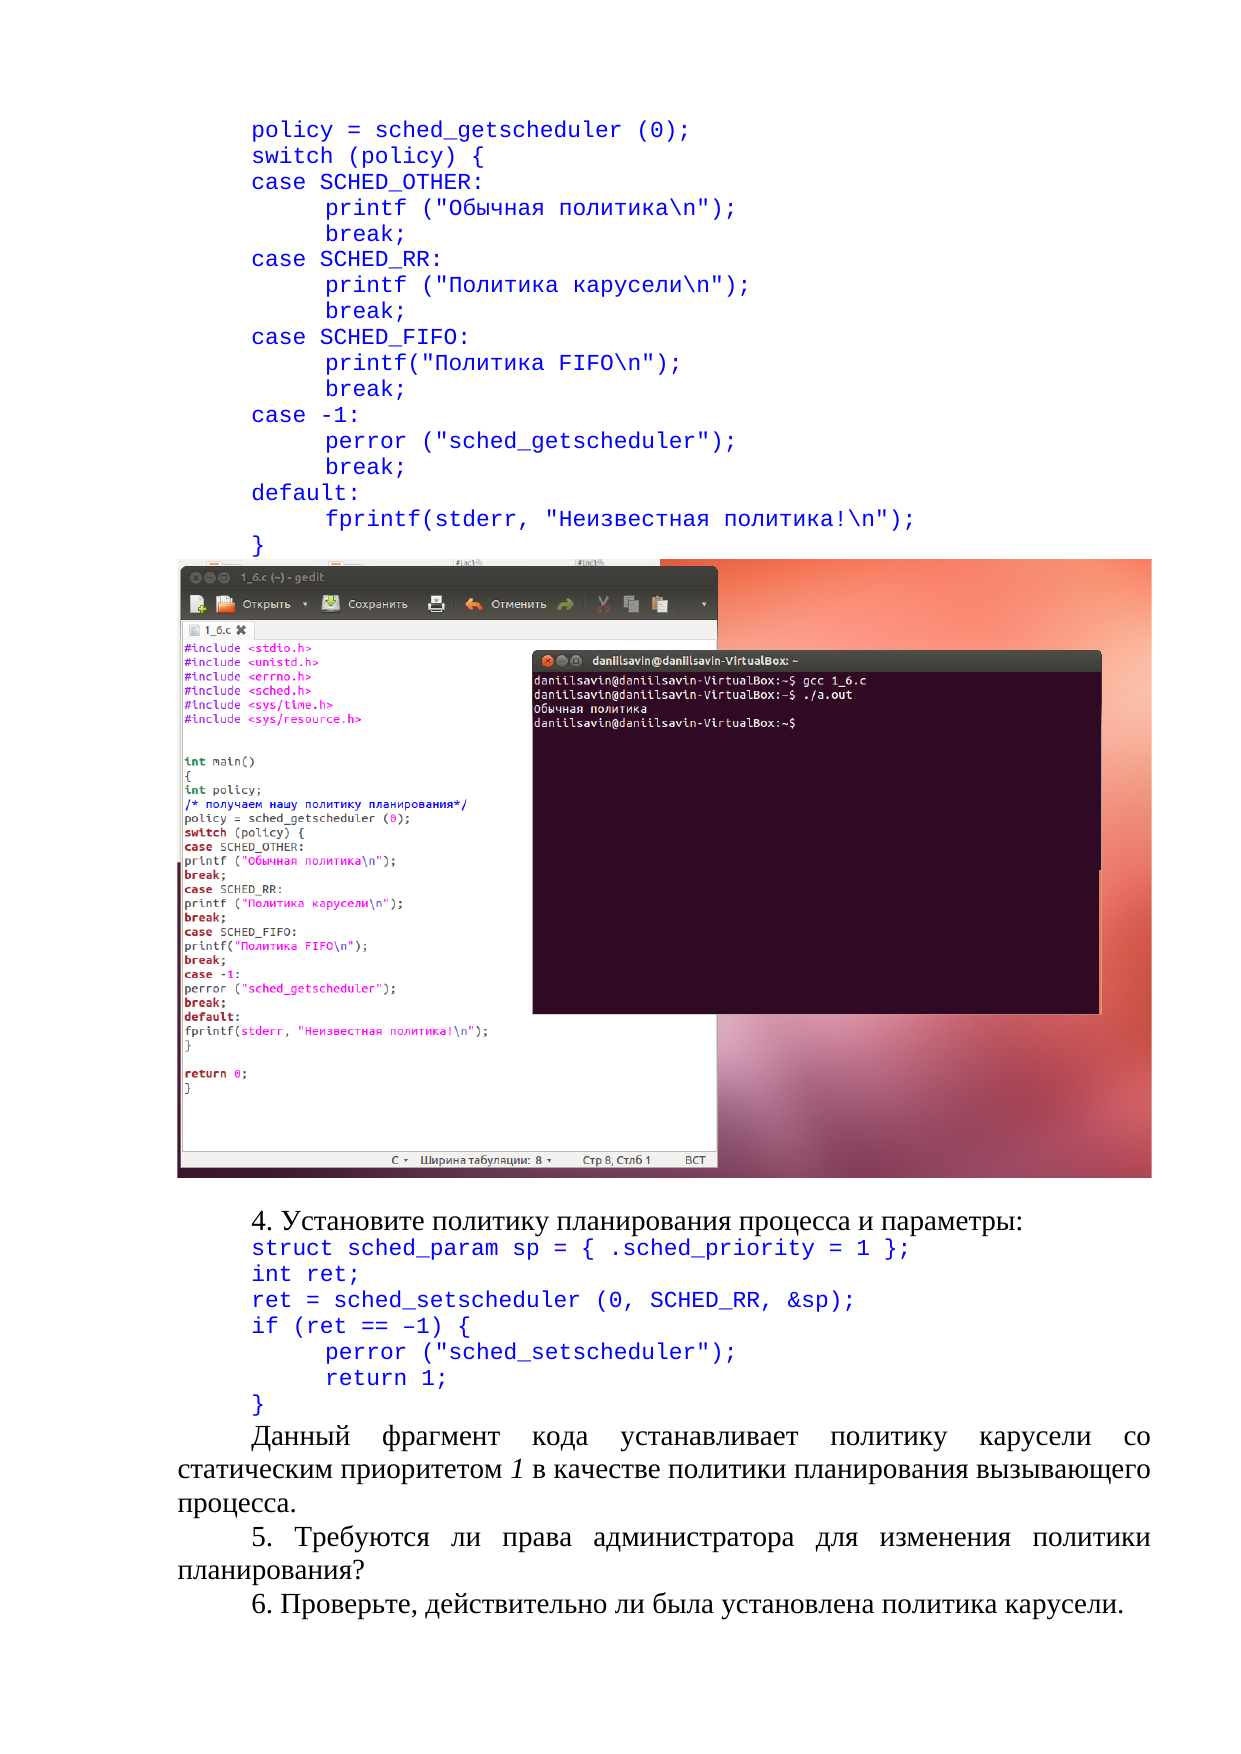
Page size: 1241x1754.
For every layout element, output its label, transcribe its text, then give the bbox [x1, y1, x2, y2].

text policy = sched_getscheduler (0); [206, 118, 1152, 144]
text } [206, 1392, 1152, 1418]
text case SCHED_RR: [206, 248, 1152, 274]
text 6. Проверьте, действительно ли была установлена политика карусели. [177, 1586, 1152, 1619]
text case -1: [206, 403, 1152, 429]
text printf("Политика FIFO\n"); [280, 352, 1152, 377]
text return 1; [280, 1366, 1152, 1392]
text break; [280, 455, 1152, 481]
text struct sched_param sp = { .sched_priority = 1 }; [206, 1237, 1152, 1262]
text printf ("Обычная политика\n"); [280, 196, 1152, 222]
text int ret; [206, 1262, 1152, 1288]
text break; [280, 222, 1152, 248]
text default: [177, 481, 1152, 507]
text switch (policy) { [206, 144, 1152, 170]
text printf ("Политика карусели\n"); [325, 274, 1152, 300]
text ret = sched_setscheduler (0, SCHED_RR, &sp); [206, 1288, 1152, 1314]
text if (ret == –1) { [206, 1314, 1152, 1340]
text case SCHED_FIFO: [206, 326, 1152, 352]
text case SCHED_OTHER: [206, 170, 1152, 196]
text } [206, 533, 1152, 559]
text Данный фрагмент кода устанавливает политику карусели со статическим приоритетом 1 в качестве политики планирования вызывающего процесса. [177, 1418, 1152, 1519]
picture [177, 559, 1152, 1178]
text perror ("sched_getscheduler"); [280, 429, 1152, 455]
text perror ("sched_setscheduler"); [280, 1340, 1152, 1366]
text break; [280, 377, 1152, 403]
text 4. Установите политику планирования процесса и параметры: [177, 1203, 1152, 1237]
text 5. Требуются ли права администратора для изменения политики планирования? [177, 1519, 1152, 1586]
text break; [280, 300, 1152, 326]
text fprintf(stderr, "Неизвестная политика!\n"); [280, 507, 1152, 533]
